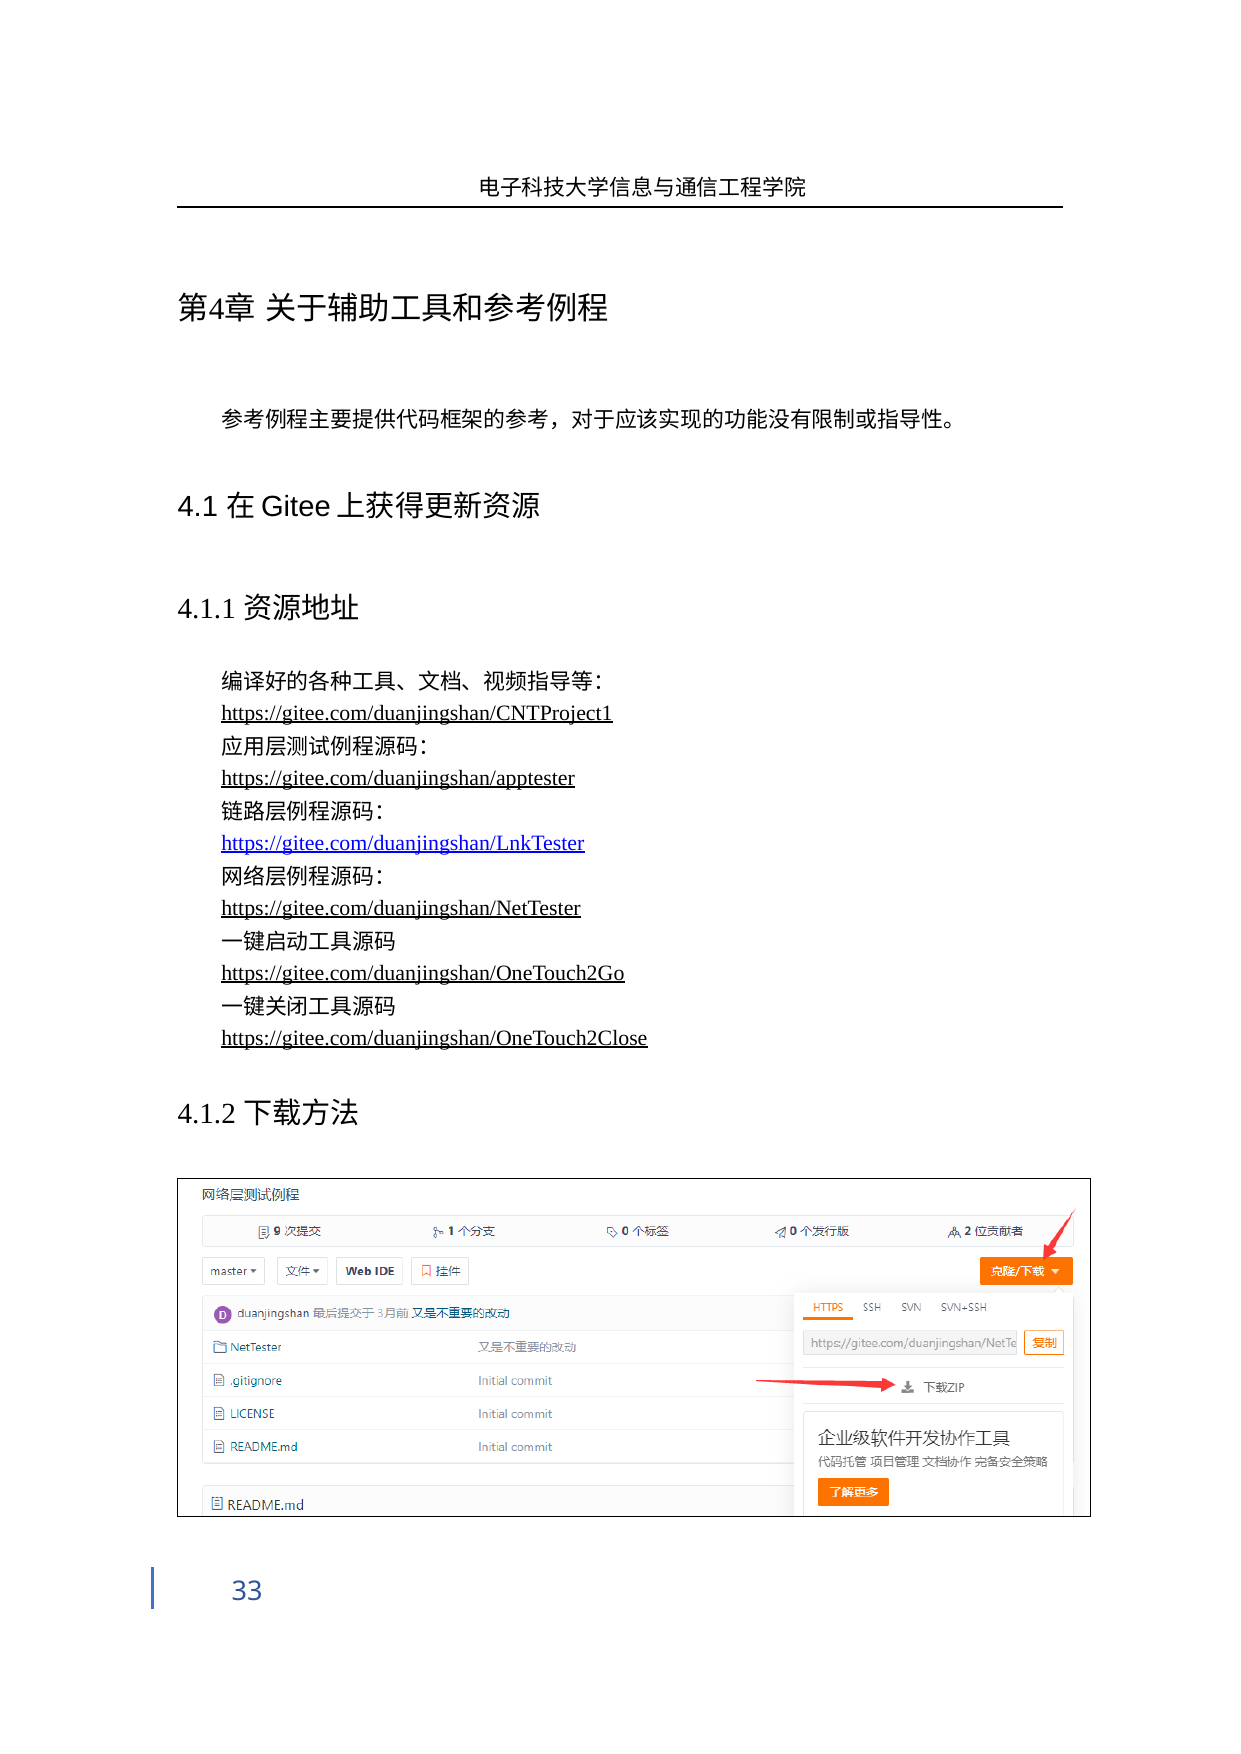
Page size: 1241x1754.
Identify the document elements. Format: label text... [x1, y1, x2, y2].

text 网络层例程源码： [177, 859, 1063, 891]
text https://gitee.com/duanjingshan/OneTouch2Close [177, 1021, 1063, 1054]
subtitle 资源地址 [177, 574, 1063, 639]
text 一键启动工具源码 [177, 924, 1063, 956]
text 编译好的各种工具、文档、视频指导等： [177, 664, 1063, 696]
text 一键关闭工具源码 [177, 989, 1063, 1021]
text https://gitee.com/duanjingshan/NetTester [177, 891, 1063, 924]
text https://gitee.com/duanjingshan/apptester [177, 761, 1063, 794]
text 应用层测试例程源码： [177, 729, 1063, 761]
text 链路层例程源码： [177, 794, 1063, 826]
text https://gitee.com/duanjingshan/LnkTester [177, 826, 1063, 859]
picture [178, 1179, 1090, 1516]
subtitle 关于辅助工具和参考例程 [177, 274, 1063, 339]
text 参考例程主要提供代码框架的参考，对于应该实现的功能没有限制或指导性。 [177, 401, 1063, 434]
subtitle 下载方法 [177, 1079, 1063, 1144]
text https://gitee.com/duanjingshan/CNTProject1 [177, 696, 1063, 729]
subtitle 在Gitee上获得更新资源 [177, 471, 1063, 536]
text https://gitee.com/duanjingshan/OneTouch2Go [177, 956, 1063, 989]
